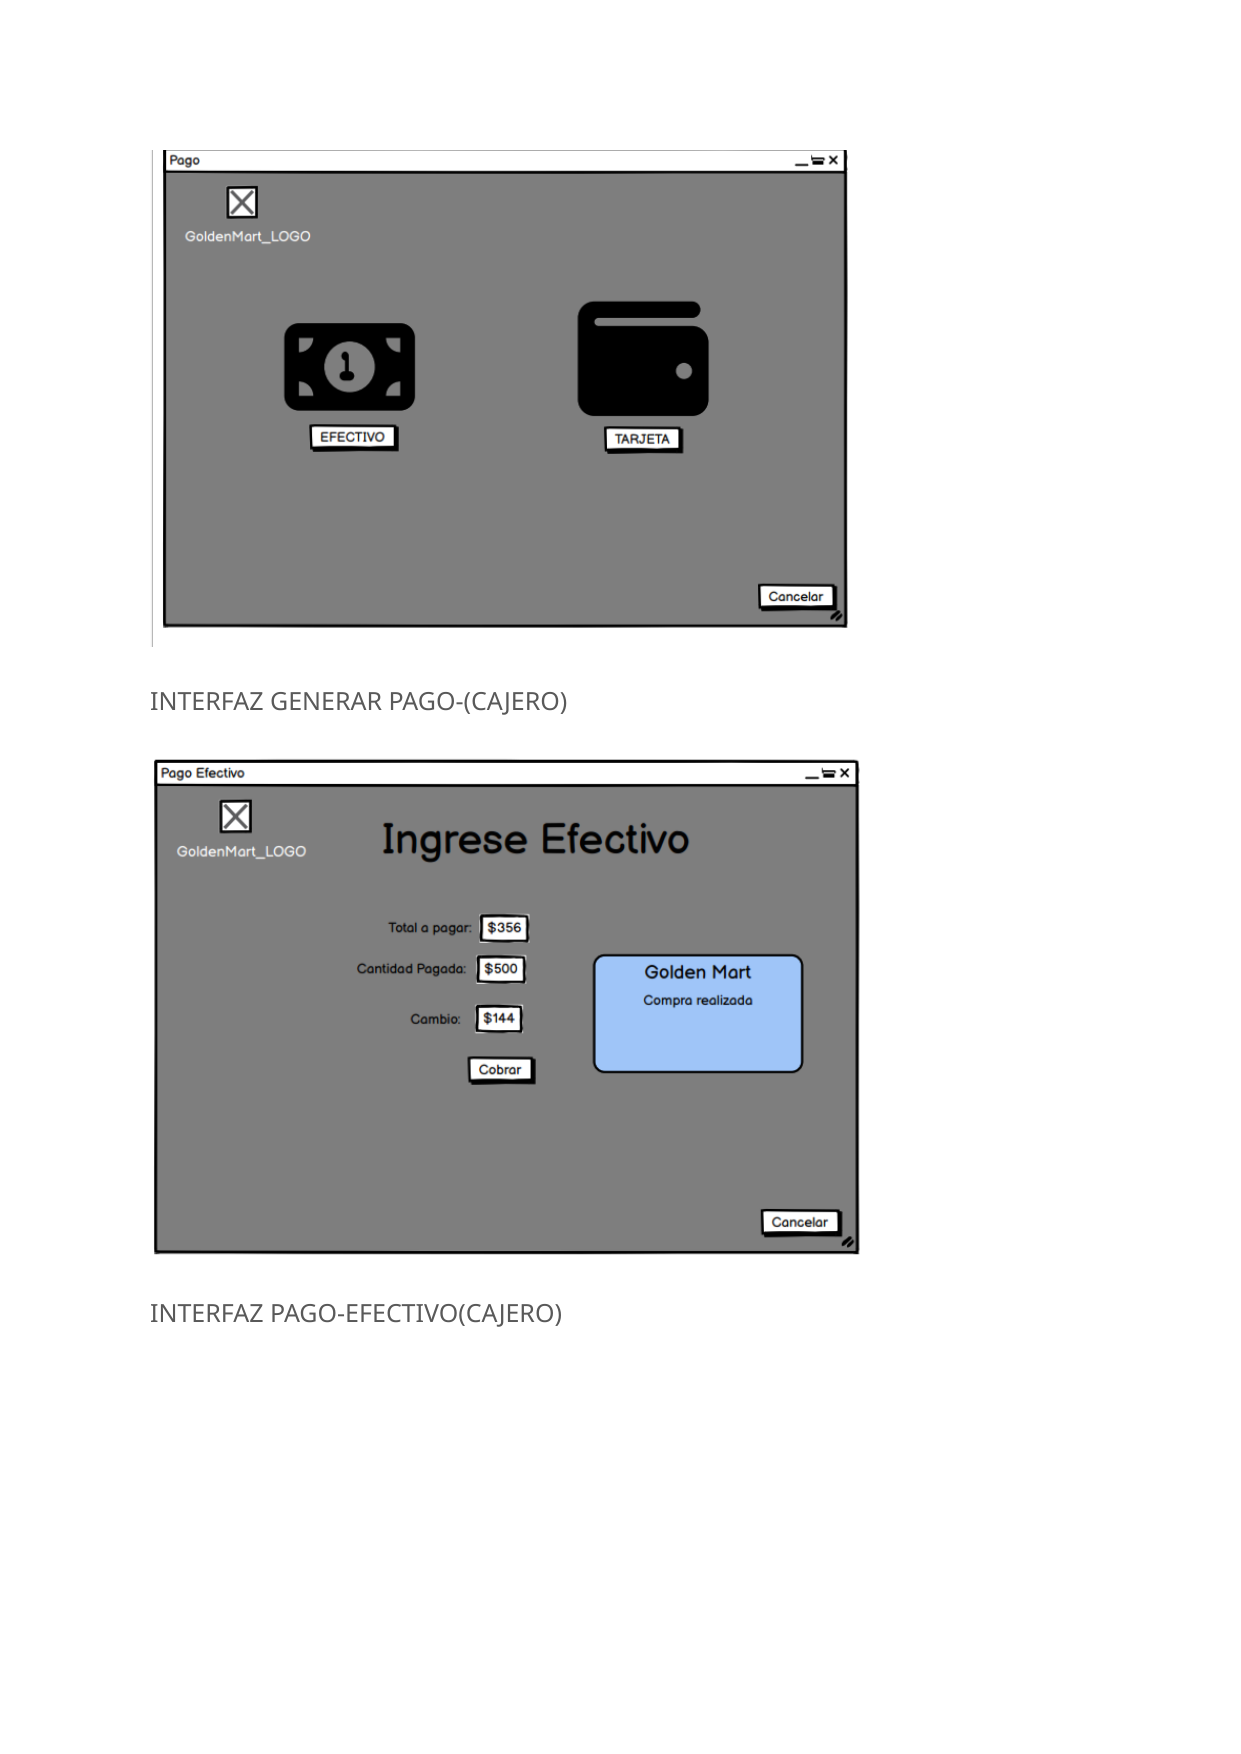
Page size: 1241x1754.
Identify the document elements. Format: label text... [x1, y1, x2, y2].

text INTERFAZ PAGO-EFECTIVO(CAJERO) [150, 1296, 1015, 1330]
picture [150, 150, 869, 647]
text INTERFAZ GENERAR PAGO-(CAJERO) [150, 684, 1015, 718]
picture [150, 755, 873, 1259]
